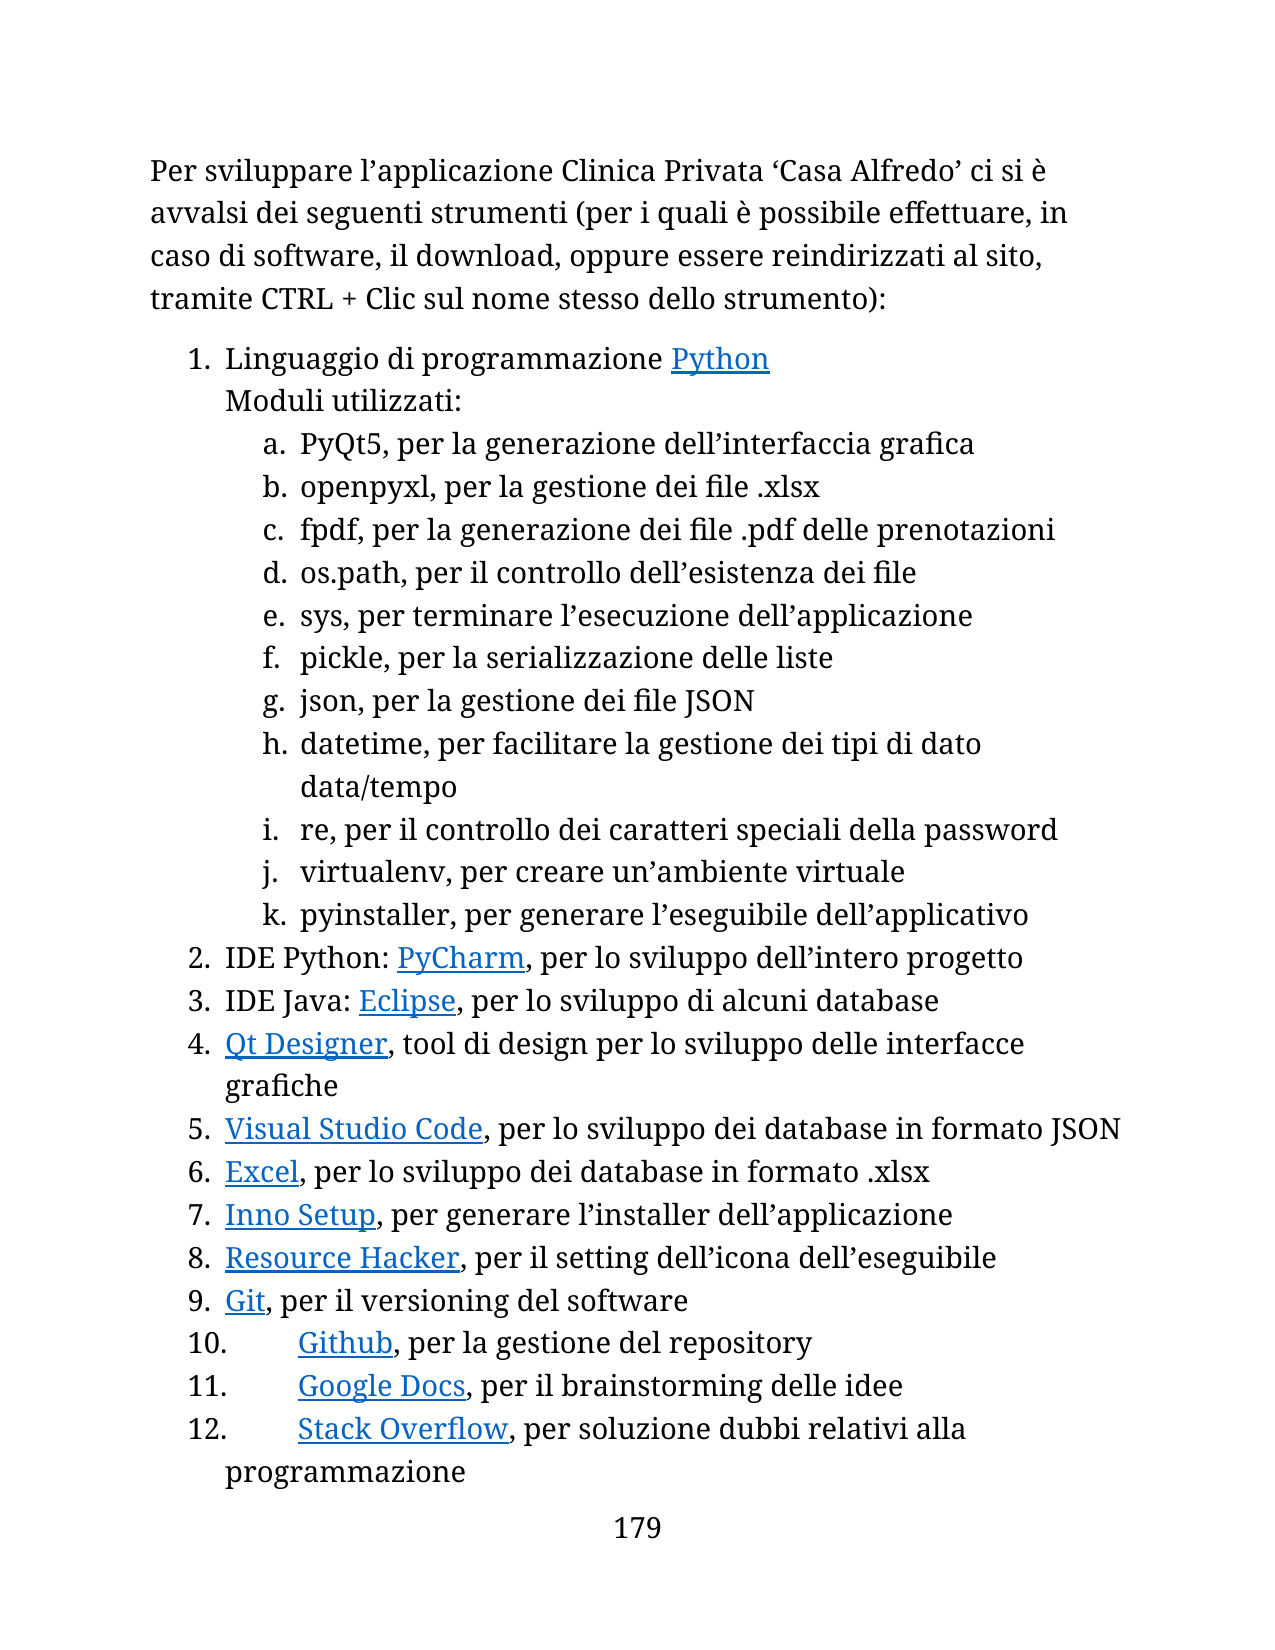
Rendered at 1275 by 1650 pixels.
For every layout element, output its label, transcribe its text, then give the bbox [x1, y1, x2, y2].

list Stack Overflow, per soluzione dubbi relativi alla programmazione [187, 1408, 1125, 1491]
list Github, per la gestione del repository [187, 1323, 1125, 1362]
list Excel, per lo sviluppo dei database in formato .xlsx [187, 1151, 1125, 1191]
list Google Docs, per il brainstorming delle idee [187, 1365, 1125, 1405]
list IDE Java: Eclipse, per lo sviluppo di alcuni database [187, 980, 1125, 1020]
list Resource Hacker, per il setting dell’icona dell’eseguibile [187, 1237, 1125, 1277]
list Inno Setup, per generare l’installer dell’applicazione [187, 1194, 1125, 1234]
list Visual Studio Code, per lo sviluppo dei database in formato JSON [187, 1108, 1125, 1148]
list os.path, per il controllo dell’esistenza dei file [262, 552, 1125, 592]
list datetime, per facilitare la gestione dei tipi di dato data/tempo [262, 723, 1125, 806]
list sys, per terminare l’esecuzione dell’applicazione [262, 595, 1125, 634]
list fpdf, per la generazione dei file .pdf delle prenotazioni [262, 509, 1125, 549]
list Linguaggio di programmazione Python Moduli utilizzati: [187, 338, 1125, 420]
list Qt Designer, tool di design per lo sviluppo delle interfacce grafiche [187, 1023, 1125, 1105]
list IDE Python: PyCharm, per lo sviluppo dell’intero progetto [187, 937, 1125, 977]
list re, per il controllo dei caratteri speciali della password [262, 809, 1125, 848]
list PyQt5, per la generazione dell’interfaccia grafica [262, 423, 1125, 463]
list json, per la gestione dei file JSON [262, 680, 1125, 720]
list virtualenv, per creare un’ambiente virtuale [262, 852, 1125, 891]
list openpyxl, per la gestione dei file .xlsx [262, 466, 1125, 506]
list pyinstaller, per generare l’eseguibile dell’applicativo [262, 894, 1125, 934]
list Git, per il versioning del software [187, 1280, 1125, 1319]
text Per sviluppare l’applicazione Clinica Privata ‘Casa Alfredo’ ci si è avvalsi dei seguenti strumenti (per i quali è possibile effettuare, in caso di software, il download, oppure essere reindirizzati al sito, tramite CTRL + Clic sul nome stesso dello strumento): [150, 150, 1125, 318]
list pickle, per la serializzazione delle liste [262, 638, 1125, 677]
